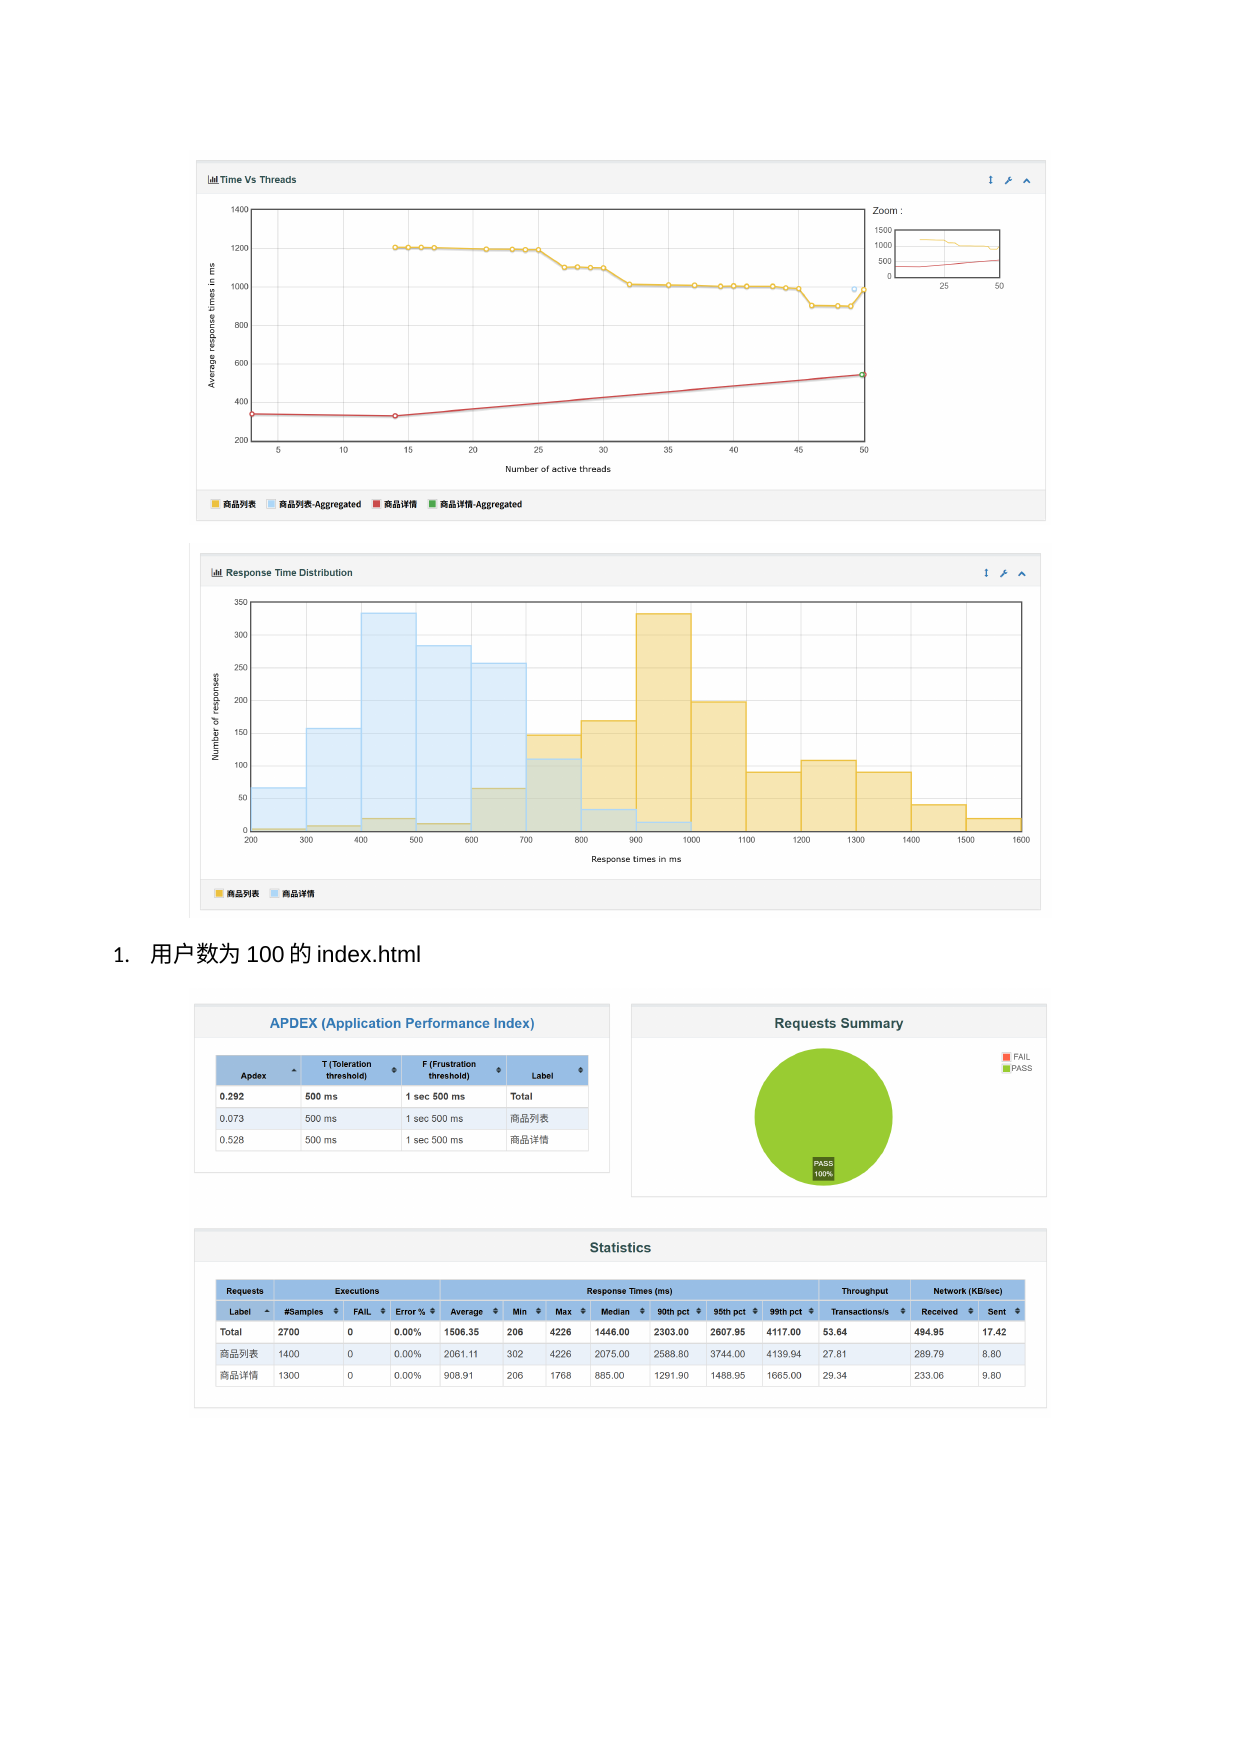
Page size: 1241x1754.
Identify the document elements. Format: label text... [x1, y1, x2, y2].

picture [188, 988, 1052, 1418]
picture [188, 543, 1052, 918]
picture [188, 150, 1052, 525]
list 用户数为100的index.html [112, 936, 1090, 969]
